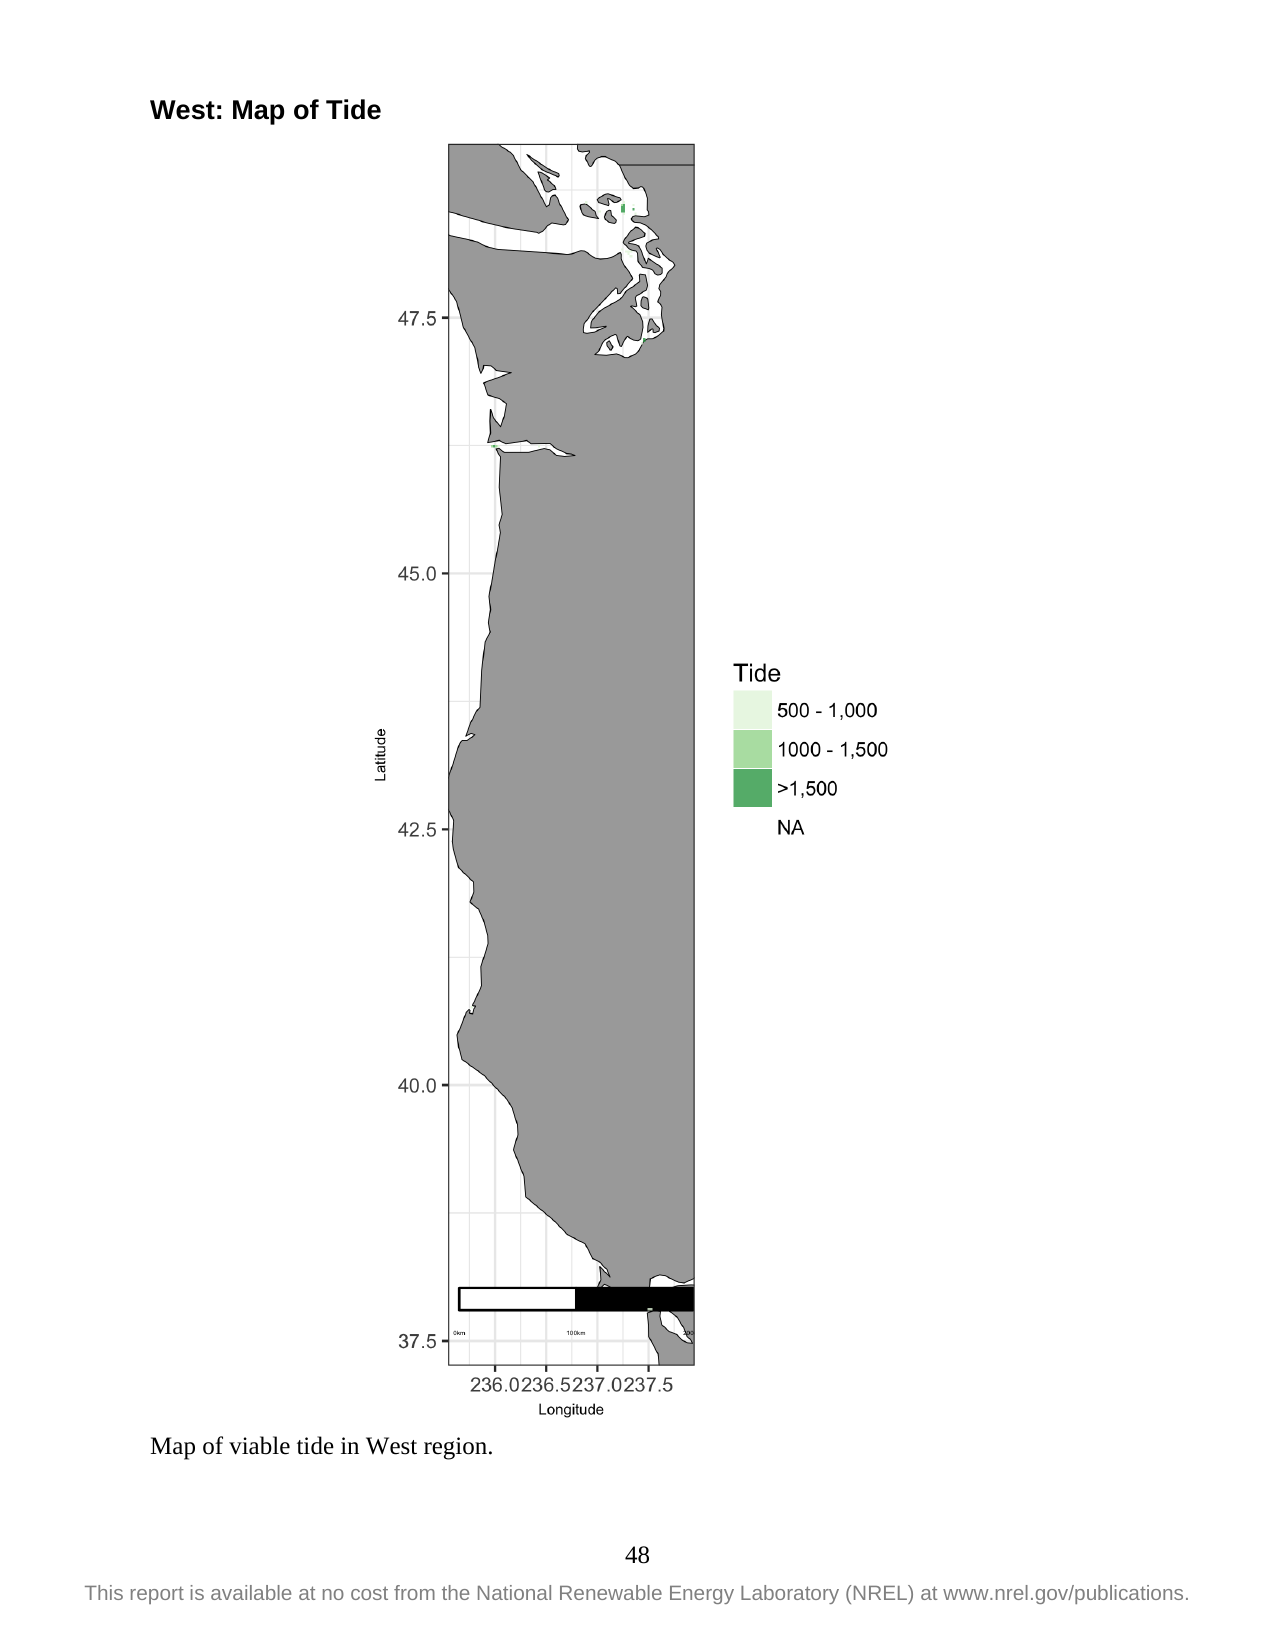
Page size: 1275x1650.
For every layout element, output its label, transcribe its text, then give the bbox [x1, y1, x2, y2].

text Map of viable tide in West region. [150, 1432, 1125, 1460]
picture [150, 131, 1125, 1432]
subtitle West: Map of Tide [150, 94, 1125, 125]
